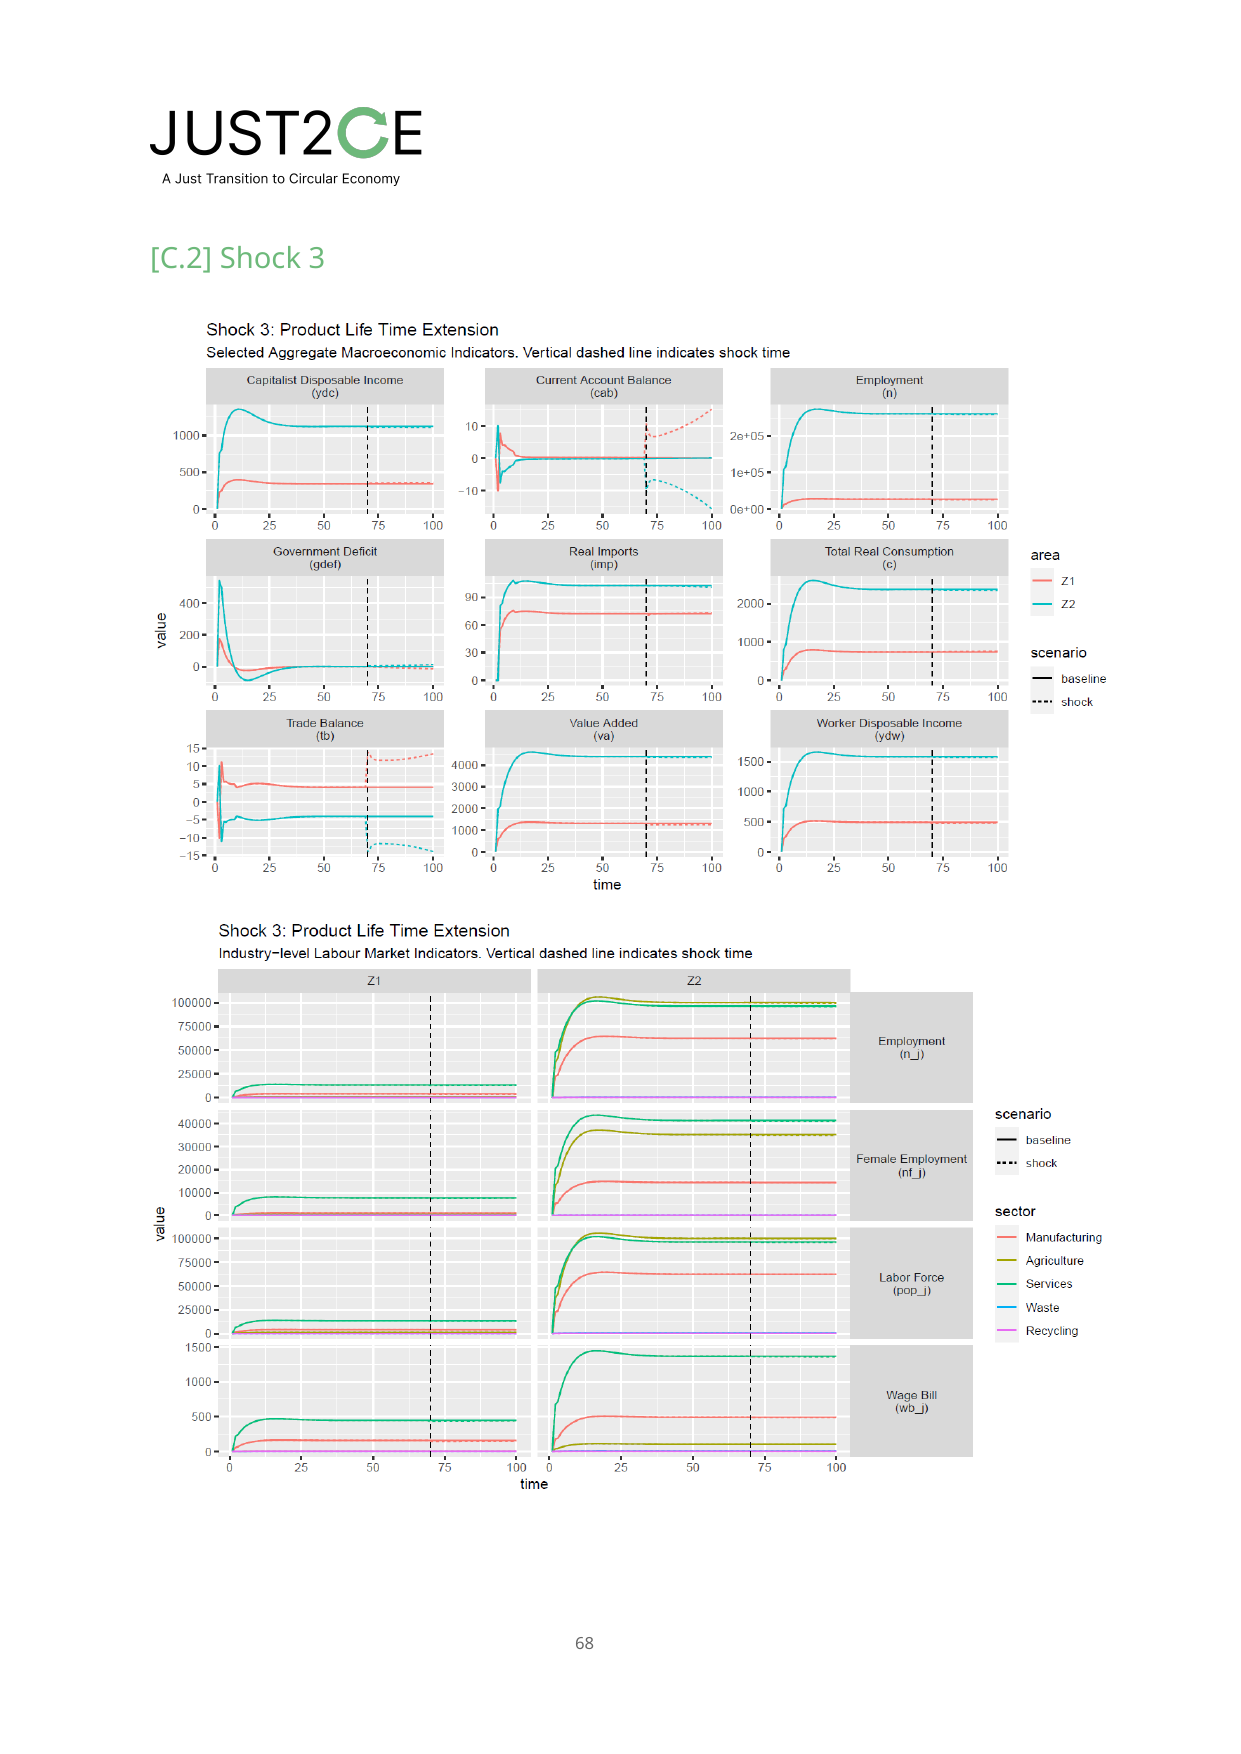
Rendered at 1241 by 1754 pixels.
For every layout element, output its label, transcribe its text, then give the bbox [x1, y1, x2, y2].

picture [150, 317, 1108, 894]
picture [150, 918, 1108, 1495]
title [C.2] Shock 3 [150, 237, 1107, 277]
picture [150, 107, 422, 186]
